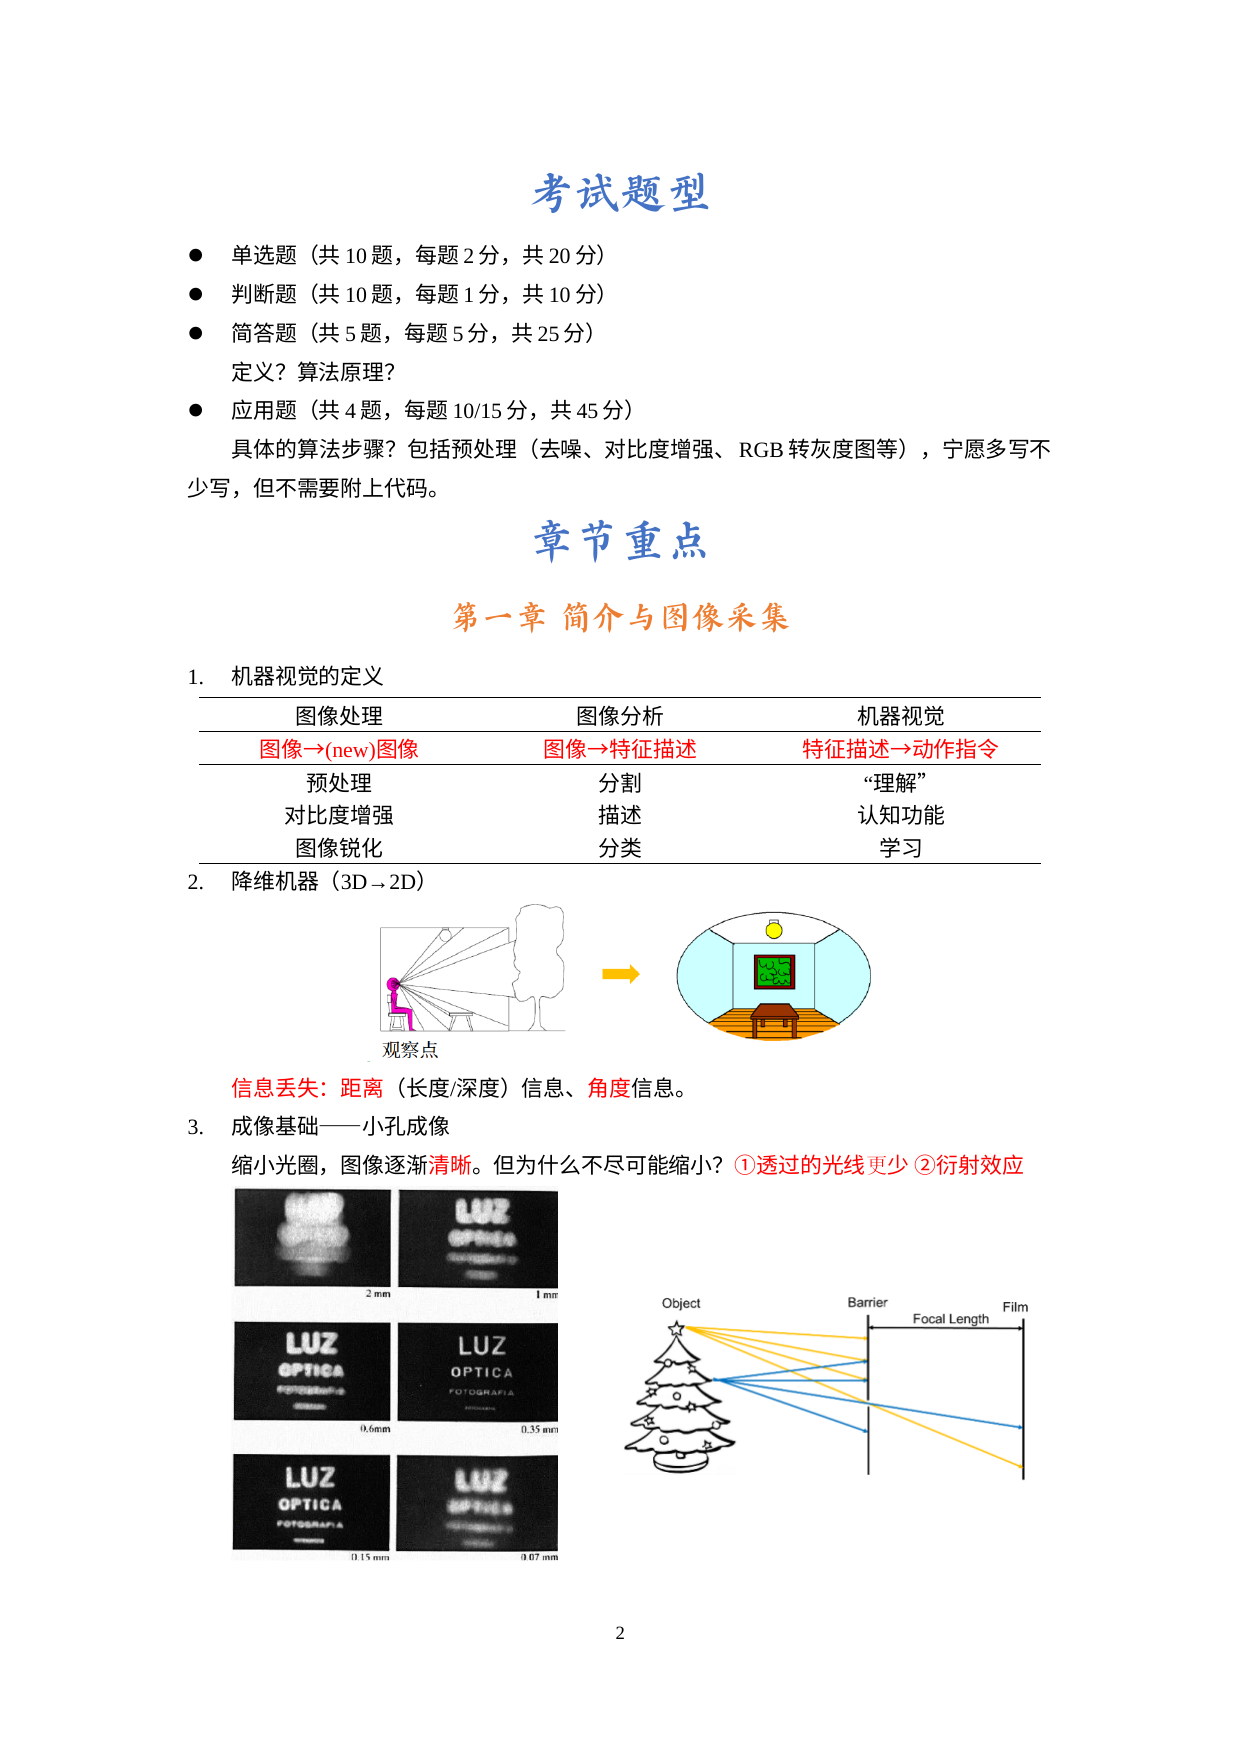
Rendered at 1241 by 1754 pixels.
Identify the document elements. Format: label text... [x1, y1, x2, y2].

subtitle 考试题型 [187, 162, 1053, 227]
subtitle 章节重点 [187, 509, 1053, 574]
list 降维机器（3D→2D） [187, 864, 1053, 896]
list 简答题（共5题，每题5分，共25分） [187, 316, 1053, 348]
list 成像基础——小孔成像 [187, 1109, 1053, 1141]
list 判断题（共10题，每题1分，共10分） [187, 277, 1053, 309]
list 机器视觉的定义 [187, 658, 1053, 691]
table_cell 预处理 对比度增强 图像锐化 [199, 765, 480, 863]
text 信息丢失：距离（长度/深度）信息、角度信息。 [187, 1070, 1053, 1103]
list 单选题（共10题，每题2分，共20分） [187, 238, 1053, 271]
table_header 图像处理 [199, 698, 480, 731]
picture [619, 1293, 1037, 1481]
table_cell 图像→特征描述 [480, 732, 761, 764]
text 定义？算法原理？ [187, 354, 1053, 387]
table_cell 分割 描述 分类 [480, 765, 761, 863]
list 缩小光圈，图像逐渐清晰。但为什么不尽可能缩小？①透过的光线更少 ②衍射效应 [231, 1148, 1053, 1180]
table_header 图像分析 [480, 698, 761, 731]
table_cell 特征描述→动作指令 [761, 732, 1041, 764]
table_cell 图像→(new)图像 [199, 732, 480, 764]
picture [367, 902, 873, 1062]
table_cell “理解” 认知功能 学习 [761, 765, 1041, 863]
picture [231, 1186, 561, 1561]
text 具体的算法步骤？包括预处理（去噪、对比度增强、RGB转灰度图等），宁愿多写不少写，但不需要附上代码。 [187, 432, 1053, 503]
table_header 机器视觉 [761, 698, 1041, 731]
subtitle 第一章 简介与图像采集 [187, 586, 1053, 651]
list 应用题（共4题，每题10/15分，共45分） [187, 393, 1053, 426]
